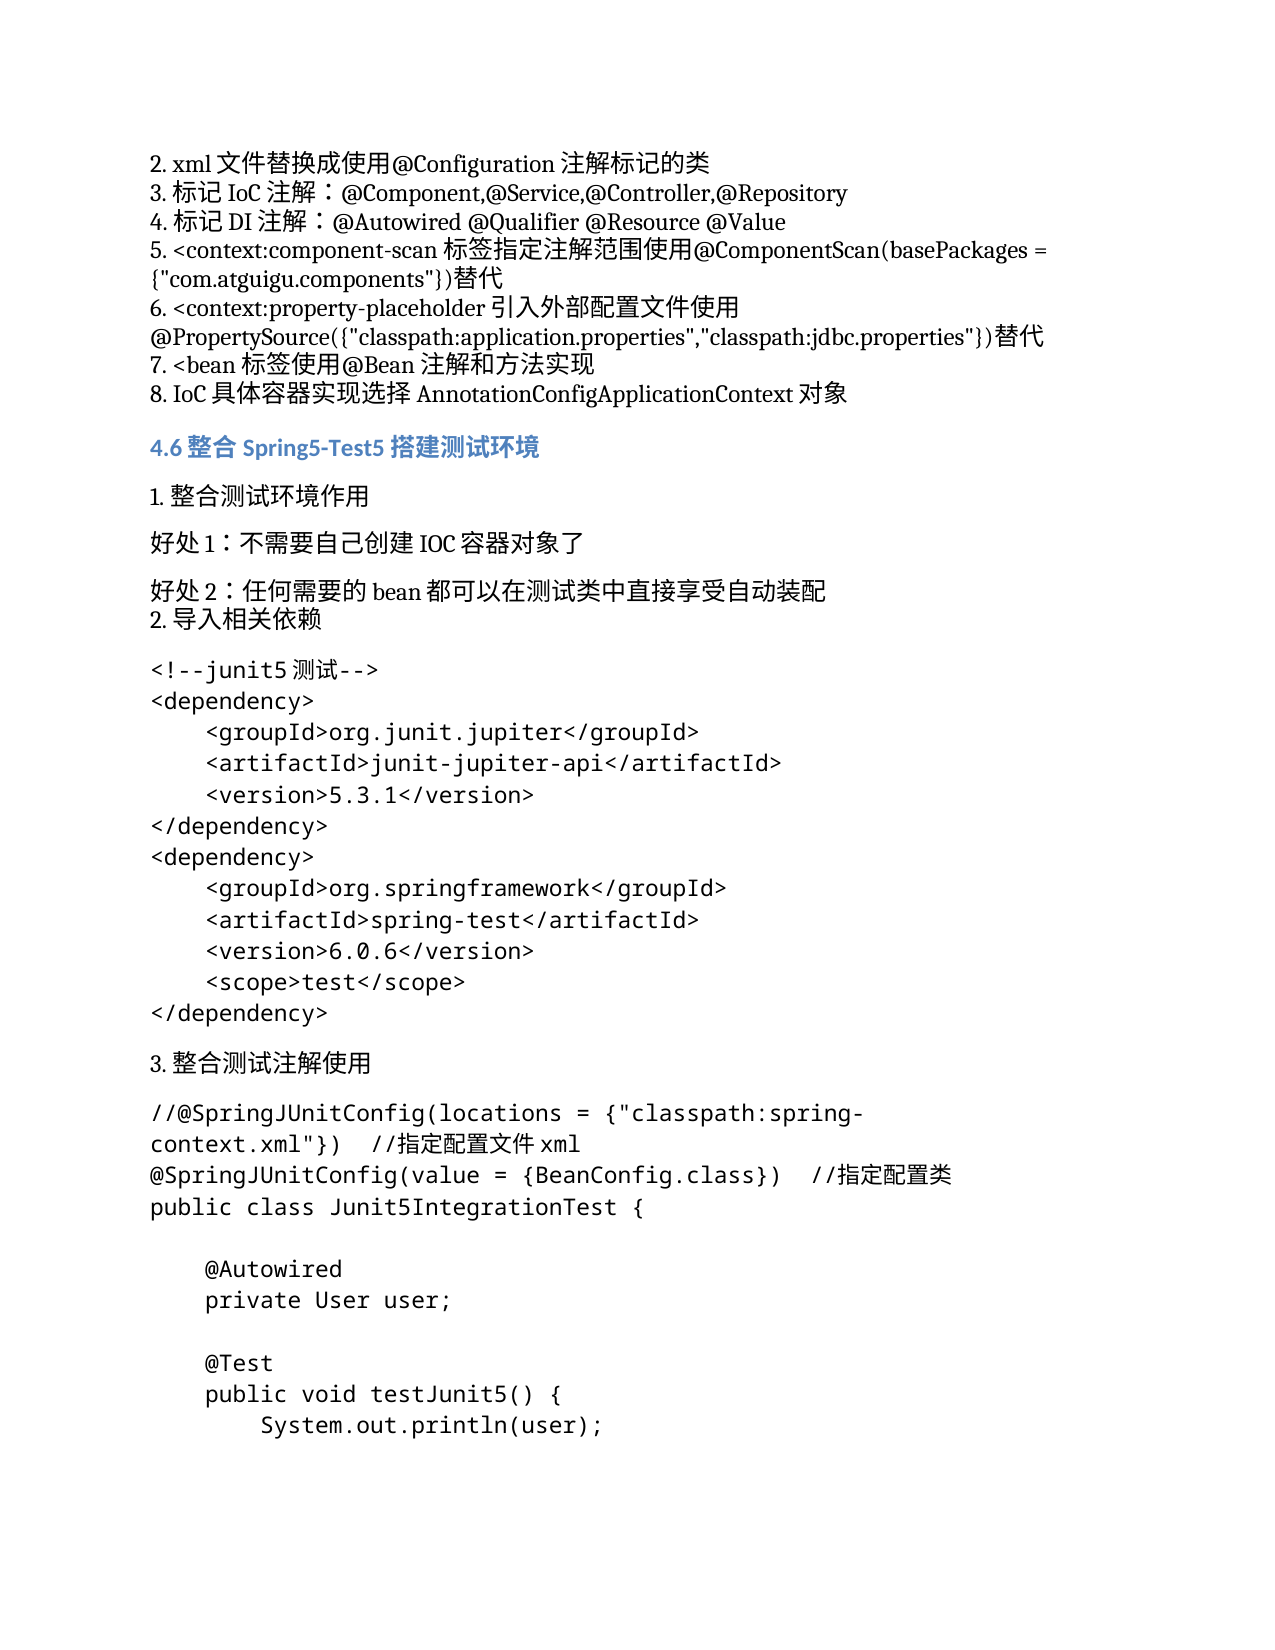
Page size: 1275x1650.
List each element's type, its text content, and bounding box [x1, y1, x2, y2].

text 好处2：任何需要的bean都可以在测试类中直接享受自动装配 2. 导入相关依赖 [150, 577, 1125, 635]
text 好处1：不需要自己创建IOC容器对象了 [150, 530, 1125, 559]
text 1. 整合测试环境作用 [150, 482, 1125, 511]
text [150, 1097, 1125, 1441]
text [150, 150, 1125, 409]
subtitle 4.6 整合Spring5-Test5搭建测试环境 [150, 429, 1125, 464]
text 3. 整合测试注解使用 [150, 1049, 1125, 1078]
text <!--junit5测试--> <dependency> <groupId>org.junit.jupiter</groupId> <artifactId>junit-jupiter-api</artifactId> <version>5.3.1</version> </dependency> <dependency> <groupId>org.springframework</groupId> <artifactId>spring-test</artifactId> <version>6.0.6</version> <scope>test</scope> </dependency> [150, 654, 1125, 1029]
